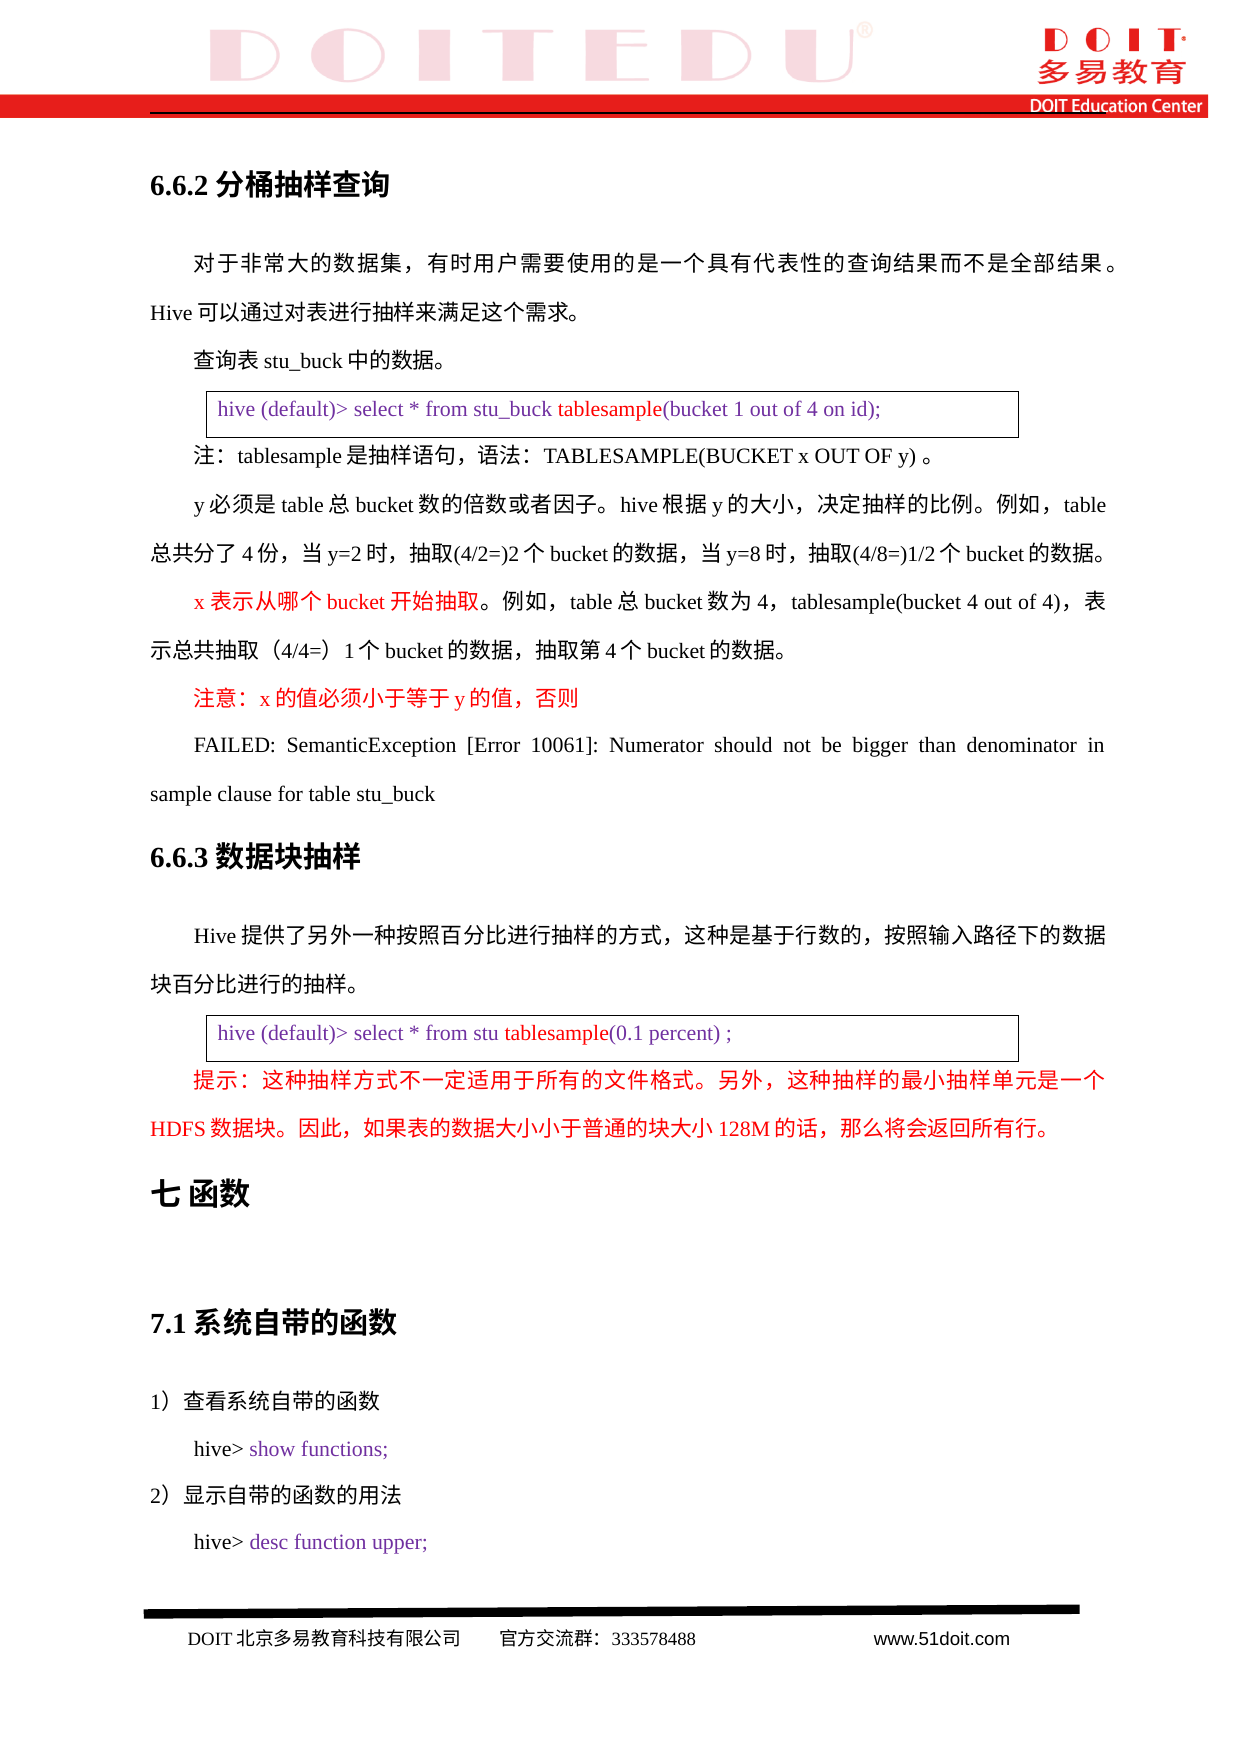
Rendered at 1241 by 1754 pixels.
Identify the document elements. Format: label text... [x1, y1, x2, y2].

subtitle 6.6.3 数据块抽样 [150, 823, 1106, 888]
text 注：tablesample是抽样语句，语法：TABLESAMPLE(BUCKET x OUT OF y) 。 [150, 438, 1106, 471]
text hive> desc function upper; [150, 1526, 1106, 1558]
text 对于非常大的数据集，有时用户需要使用的是一个具有代表性的查询结果而不是全部结果。Hive可以通过对表进行抽样来满足这个需求。 [150, 246, 1106, 327]
table_header hive (default)> select * from stu tablesample(0.1 percent) ; [207, 1016, 1018, 1061]
text 查询表stu_buck中的数据。 [150, 343, 1106, 375]
subtitle 7.1 系统自带的函数 [150, 1288, 1106, 1353]
text 2）显示自带的函数的用法 [150, 1477, 1106, 1510]
subtitle 6.6.2 分桶抽样查询 [150, 150, 1106, 215]
text 注意：x的值必须小于等于y的值，否则 [150, 681, 1106, 713]
text FAILED: SemanticException [Error 10061]: Numerator should not be bigger than denominator in sample clause for table stu_buck [150, 729, 1106, 810]
subtitle 七 函数 [150, 1159, 1106, 1224]
text hive> show functions; [150, 1432, 1106, 1465]
picture [0, 14, 1209, 118]
table_header hive (default)> select * from stu_buck tablesample(bucket 1 out of 4 on id); [207, 392, 1018, 437]
text 提示：这种抽样方式不一定适用于所有的文件格式。另外，这种抽样的最小抽样单元是一个HDFS数据块。因此，如果表的数据大小小于普通的块大小128M的话，那么将会返回所有行。 [150, 1062, 1106, 1143]
text Hive提供了另外一种按照百分比进行抽样的方式，这种是基于行数的，按照输入路径下的数据块百分比进行的抽样。 [150, 918, 1106, 999]
text 1）查看系统自带的函数 [150, 1384, 1106, 1416]
text x表示从哪个bucket开始抽取。例如，table总bucket数为4，tablesample(bucket 4 out of 4)，表示总共抽取（4/4=）1个bucket的数据，抽取第4个bucket的数据。 [150, 583, 1106, 665]
text y必须是table总bucket数的倍数或者因子。hive根据y的大小，决定抽样的比例。例如，table总共分了4份，当y=2时，抽取(4/2=)2个bucket的数据，当y=8时，抽取(4/8=)1/2个bucket的数据。 [150, 486, 1106, 568]
